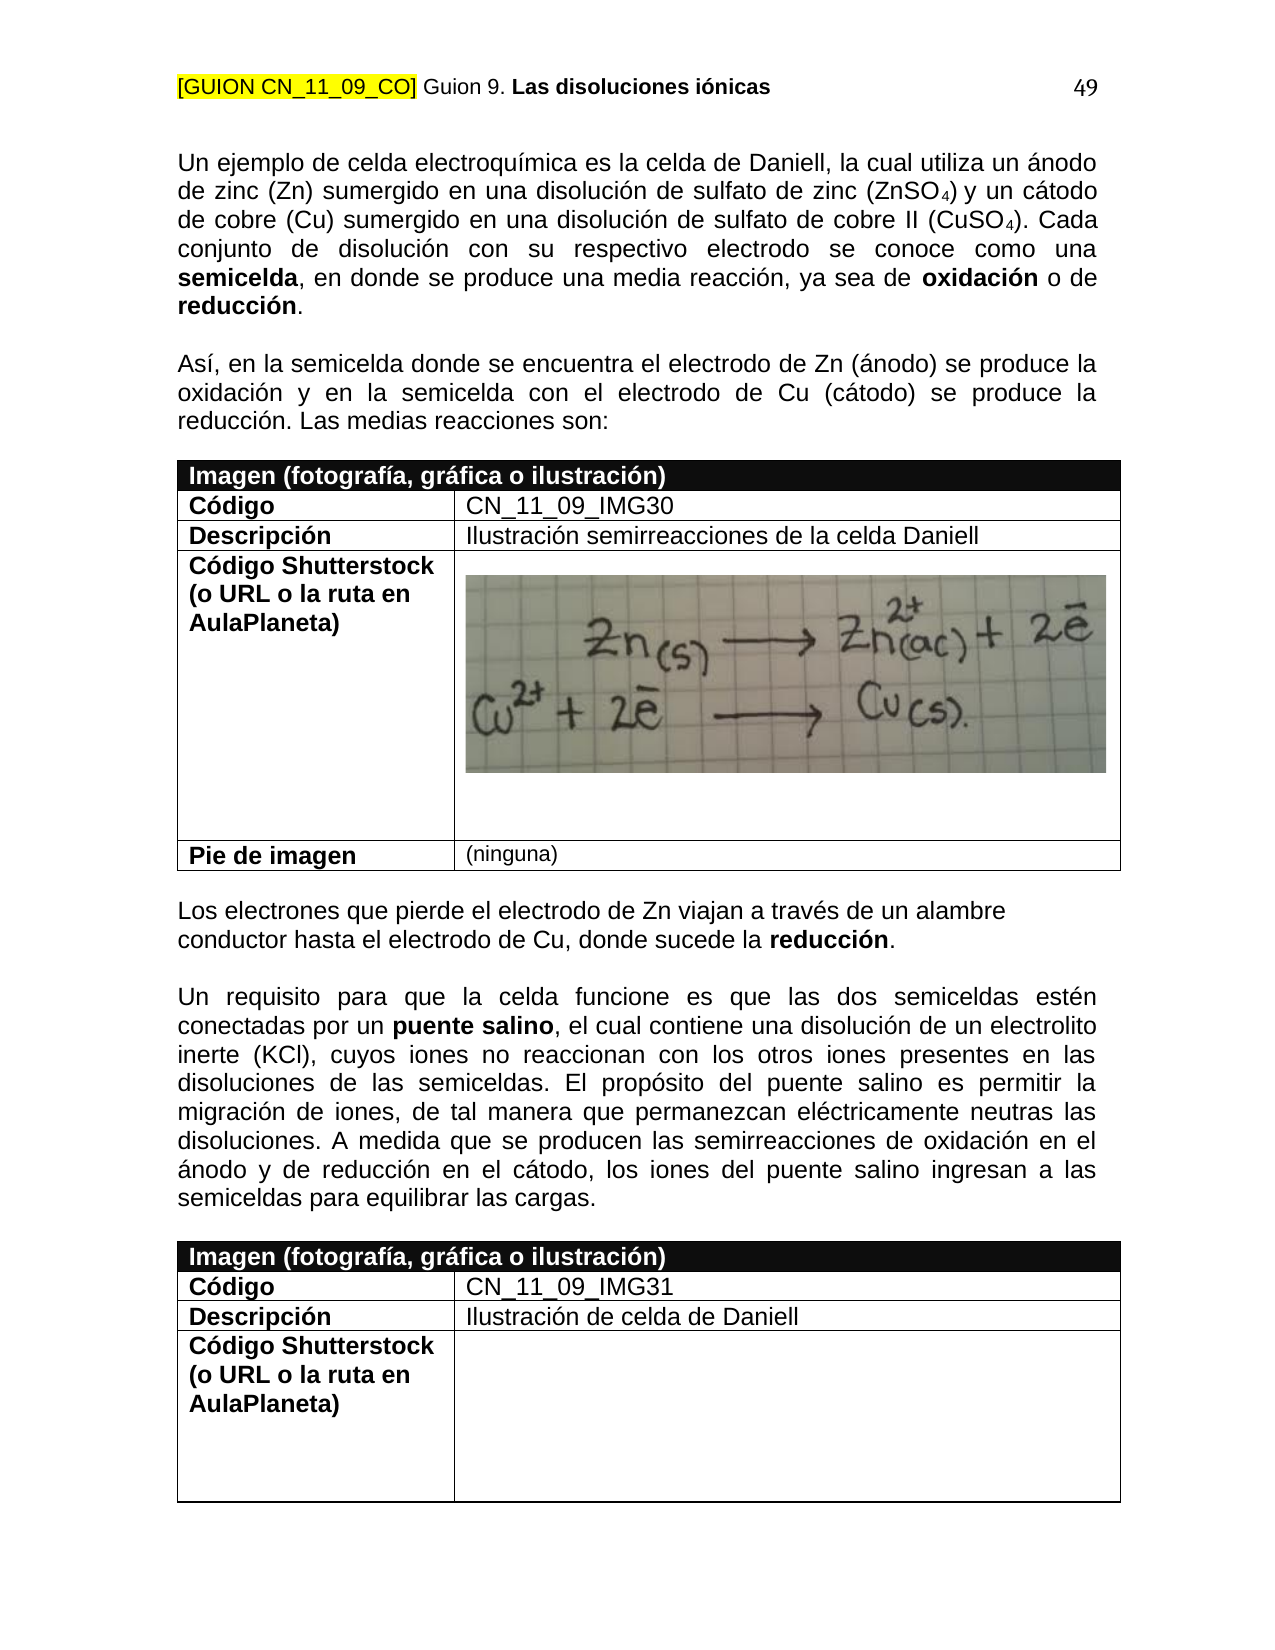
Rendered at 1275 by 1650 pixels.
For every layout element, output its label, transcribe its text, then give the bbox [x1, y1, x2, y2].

picture [465, 575, 1107, 773]
table_cell (ninguna) [455, 841, 1120, 869]
table_cell Código Shutterstock (o URL o la ruta en AulaPlaneta) [178, 551, 454, 840]
text Los electrones que pierde el electrodo de Zn viajan a través de un alambre conductor hasta el electrodo de Cu, donde sucede la reducción. [177, 896, 1098, 953]
text Un ejemplo de celda electroquímica es la celda de Daniell, la cual utiliza un ánodo de zinc (Zn) sumergido en una disolución de sulfato de zinc (ZnSO4) y un cátodo de cobre (Cu) sumergido en una disolución de sulfato de cobre II (CuSO4). Cada conjunto de disolución con su respectivo electrodo se conoce como una semicelda, en donde se produce una media reacción, ya sea de oxidación o de reducción. [177, 148, 1098, 320]
table_cell [455, 1331, 1120, 1501]
table_cell Pie de imagen [178, 841, 454, 869]
table_cell Ilustración de celda de Daniell [455, 1301, 1120, 1330]
table_cell CN_11_09_IMG30 [455, 491, 1120, 520]
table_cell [178, 1331, 454, 1501]
table_cell [455, 551, 1120, 840]
table_header Imagen (fotografía, gráfica o ilustración) [178, 1242, 1120, 1271]
table_cell Código [178, 491, 454, 520]
text Así, en la semicelda donde se encuentra el electrodo de Zn (ánodo) se produce la oxidación y en la semicelda con el electrodo de Cu (cátodo) se produce la reducción. Las medias reacciones son: [177, 349, 1098, 435]
table_cell Descripción [178, 521, 454, 550]
table_header Imagen (fotografía, gráfica o ilustración) [178, 461, 1120, 490]
table_cell Descripción [178, 1301, 454, 1330]
table_cell Ilustración semirreacciones de la celda Daniell [455, 521, 1120, 550]
text Un requisito para que la celda funcione es que las dos semiceldas estén conectadas por un puente salino, el cual contiene una disolución de un electrolito inerte (KCl), cuyos iones no reaccionan con los otros iones presentes en las disoluciones de las semiceldas. El propósito del puente salino es permitir la migración de iones, de tal manera que permanezcan eléctricamente neutras las disoluciones. A medida que se producen las semirreacciones de oxidación en el ánodo y de reducción en el cátodo, los iones del puente salino ingresan a las semiceldas para equilibrar las cargas. [177, 982, 1098, 1212]
table_cell CN_11_09_IMG31 [455, 1272, 1120, 1300]
table_cell Código [178, 1272, 454, 1300]
